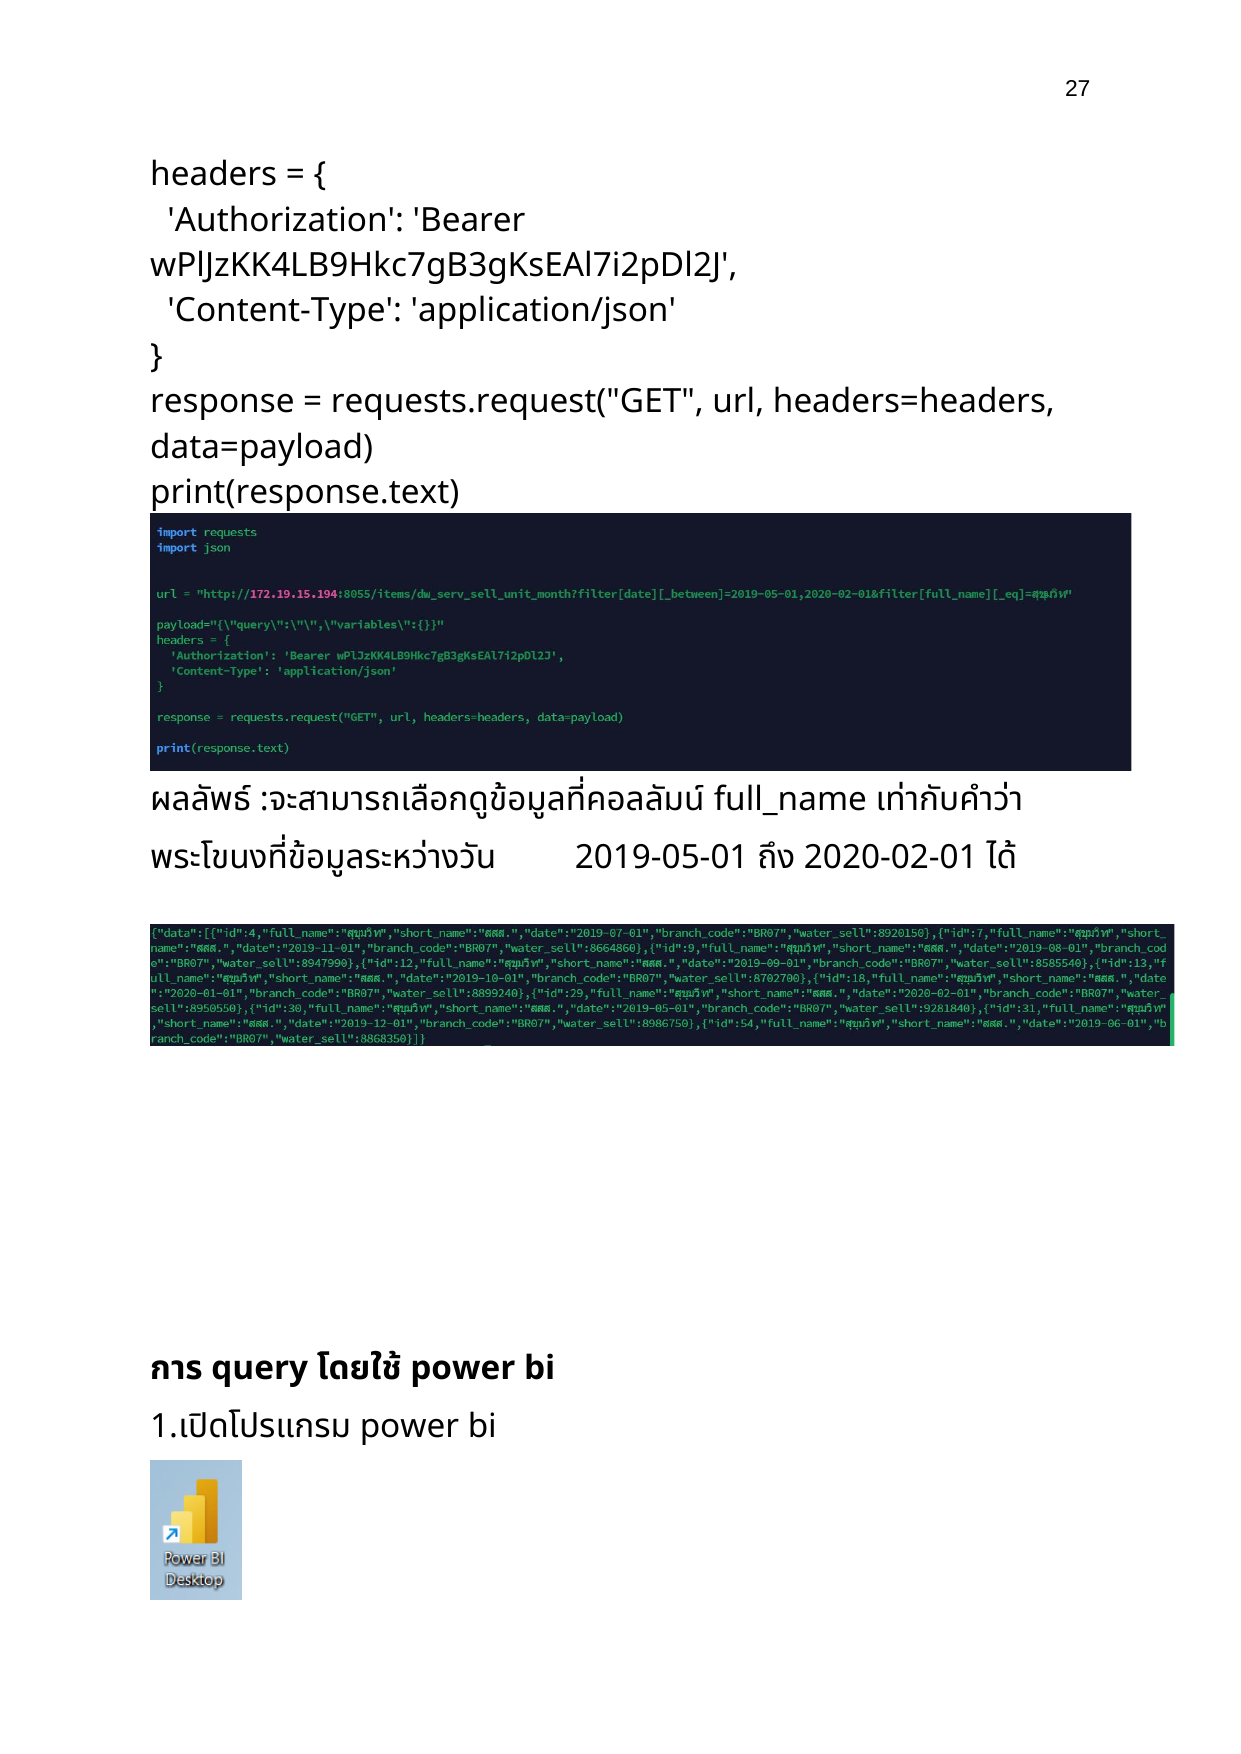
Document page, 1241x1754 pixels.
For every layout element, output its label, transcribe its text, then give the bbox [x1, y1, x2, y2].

text การ query โดยใช้ power bi [150, 1344, 1090, 1394]
picture [150, 1460, 242, 1600]
text 1.เปิดโปรแกรม power bi [150, 1402, 1090, 1452]
text ผลลัพธ์ :จะสามารถเลือกดูข้อมูลที่คอลลัมน์ full_name เท่ากับคำว่าพระโขนงที่ข้อมูลระหว่างวัน 2019-05-01 ถึง 2020-02-01 ได้ [150, 775, 1090, 883]
text response = requests.request("GET", url, headers=headers, data=payload) [150, 377, 1090, 468]
text } [150, 332, 1090, 377]
text 'Authorization': 'Bearer wPlJzKK4LB9Hkc7gB3gKsEAl7i2pDl2J', [150, 195, 1090, 286]
text headers = { [150, 150, 1090, 195]
picture [150, 513, 1132, 771]
picture [150, 924, 1175, 1046]
text 'Content-Type': 'application/json' [150, 286, 1090, 332]
text print(response.text) [150, 468, 1090, 513]
